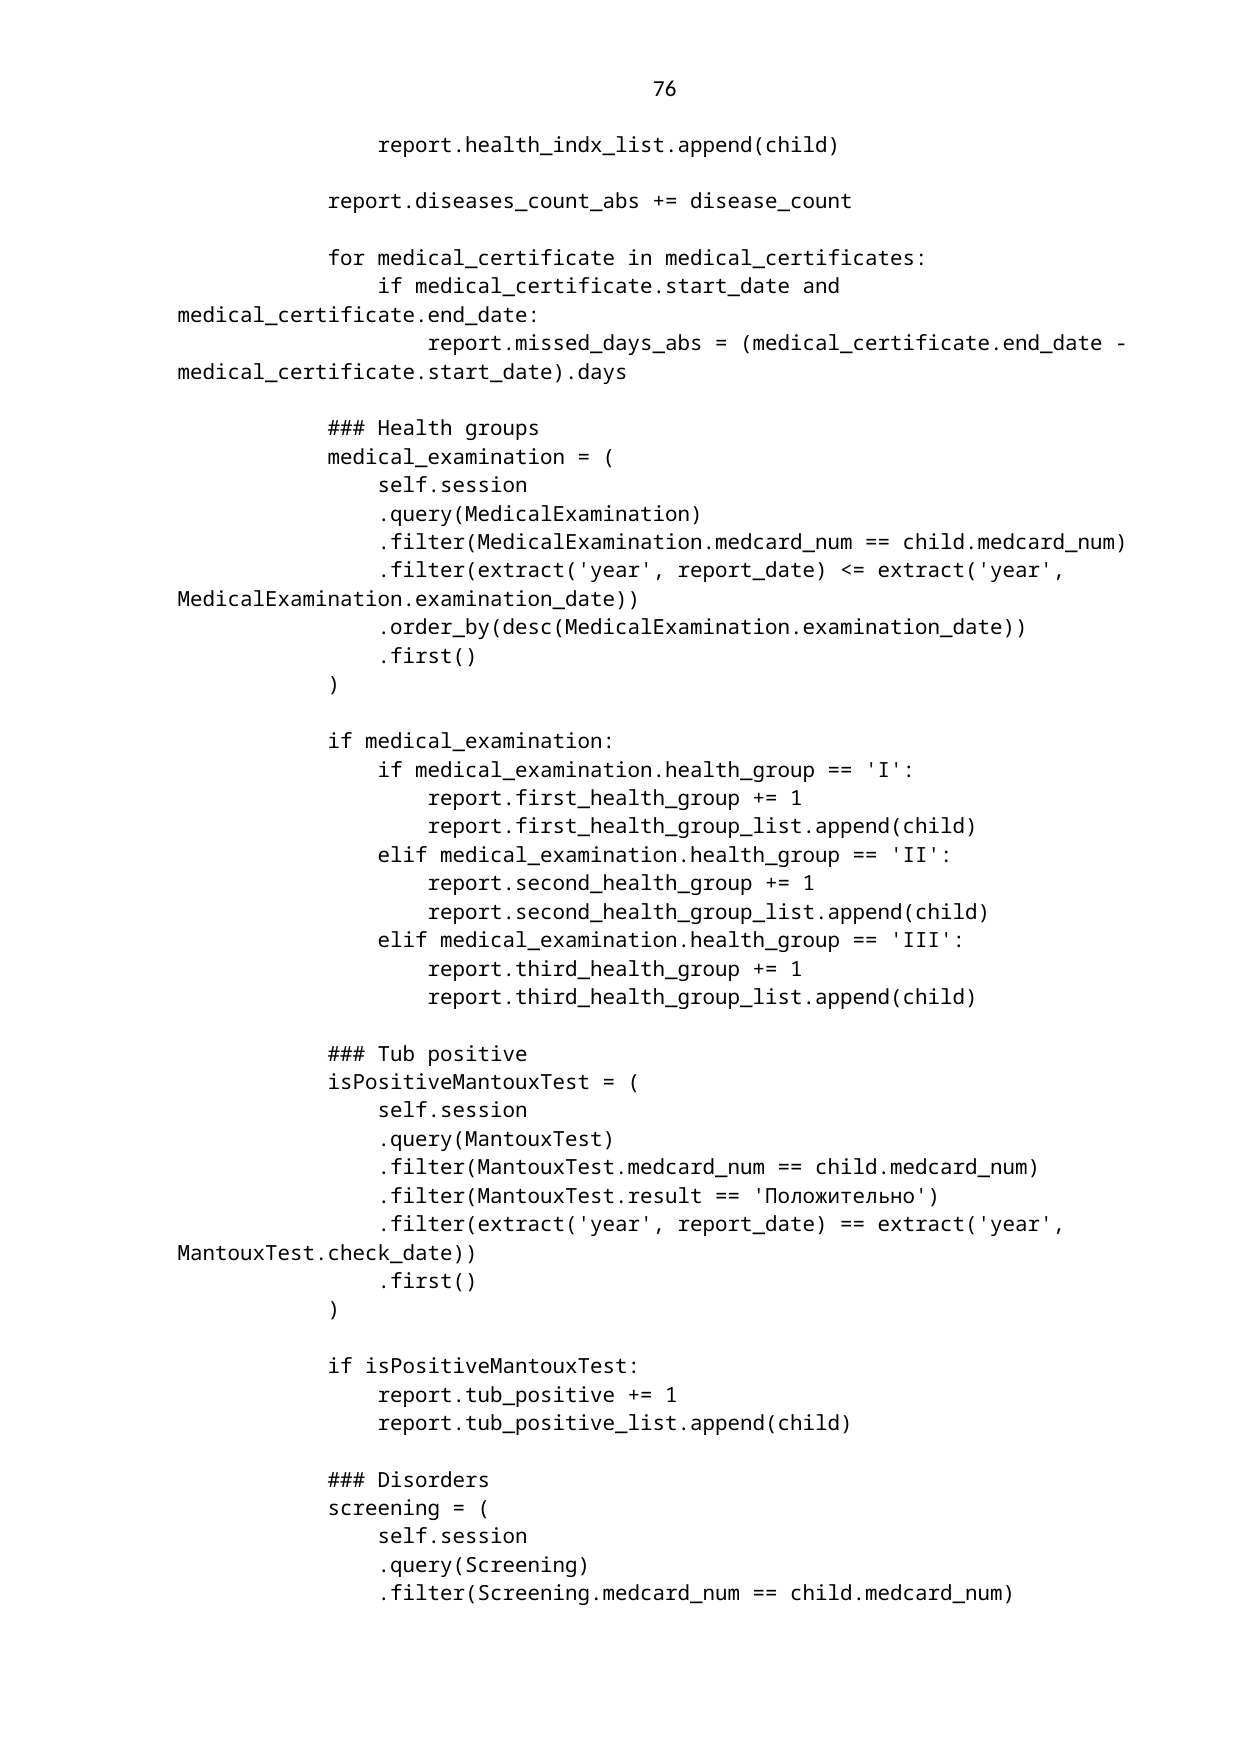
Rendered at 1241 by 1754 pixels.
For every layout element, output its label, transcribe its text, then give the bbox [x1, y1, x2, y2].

text ) [177, 669, 1152, 698]
text self.session [177, 1096, 1152, 1124]
text report.third_health_group_list.append(child) [177, 982, 1152, 1011]
text .filter(MantouxTest.result == 'Положительно') [177, 1181, 1152, 1209]
text report.health_indx_list.append(child) [177, 130, 1152, 158]
text .filter(extract('year', report_date) == extract('year', MantouxTest.check_date)) [177, 1209, 1152, 1266]
text if medical_examination.health_group == 'I': [177, 755, 1152, 783]
text report.second_health_group_list.append(child) [177, 897, 1152, 925]
text medical_examination = ( [177, 442, 1152, 470]
text .filter(Screening.medcard_num == child.medcard_num) [177, 1578, 1152, 1607]
text if medical_certificate.start_date and medical_certificate.end_date: [177, 272, 1152, 328]
text report.third_health_group += 1 [177, 954, 1152, 982]
text isPositiveMantouxTest = ( [177, 1067, 1152, 1096]
text if medical_examination: [177, 726, 1152, 755]
text screening = ( [177, 1493, 1152, 1522]
text report.second_health_group += 1 [177, 868, 1152, 897]
text report.diseases_count_abs += disease_count [177, 186, 1152, 215]
text if isPositiveMantouxTest: [177, 1351, 1152, 1380]
text .filter(MedicalExamination.medcard_num == child.medcard_num) [177, 527, 1152, 556]
text report.first_health_group_list.append(child) [177, 812, 1152, 840]
text ### Health groups [177, 413, 1152, 442]
text elif medical_examination.health_group == 'III': [177, 925, 1152, 954]
text .first() [177, 1266, 1152, 1294]
text .query(MedicalExamination) [177, 499, 1152, 527]
text .filter(MantouxTest.medcard_num == child.medcard_num) [177, 1152, 1152, 1181]
text ### Tub positive [177, 1039, 1152, 1067]
text report.missed_days_abs = (medical_certificate.end_date - medical_certificate.start_date).days [177, 328, 1152, 385]
text for medical_certificate in medical_certificates: [177, 243, 1152, 272]
text .query(MantouxTest) [177, 1124, 1152, 1152]
text report.tub_positive += 1 [177, 1380, 1152, 1408]
text report.first_health_group += 1 [177, 783, 1152, 812]
text self.session [177, 470, 1152, 499]
text ### Disorders [177, 1465, 1152, 1493]
text .query(Screening) [177, 1550, 1152, 1578]
text report.tub_positive_list.append(child) [177, 1408, 1152, 1437]
text .order_by(desc(MedicalExamination.examination_date)) [177, 612, 1152, 641]
text .filter(extract('year', report_date) <= extract('year', MedicalExamination.examination_date)) [177, 556, 1152, 612]
text .first() [177, 641, 1152, 669]
text self.session [177, 1522, 1152, 1550]
text ) [177, 1294, 1152, 1323]
text elif medical_examination.health_group == 'II': [177, 840, 1152, 868]
